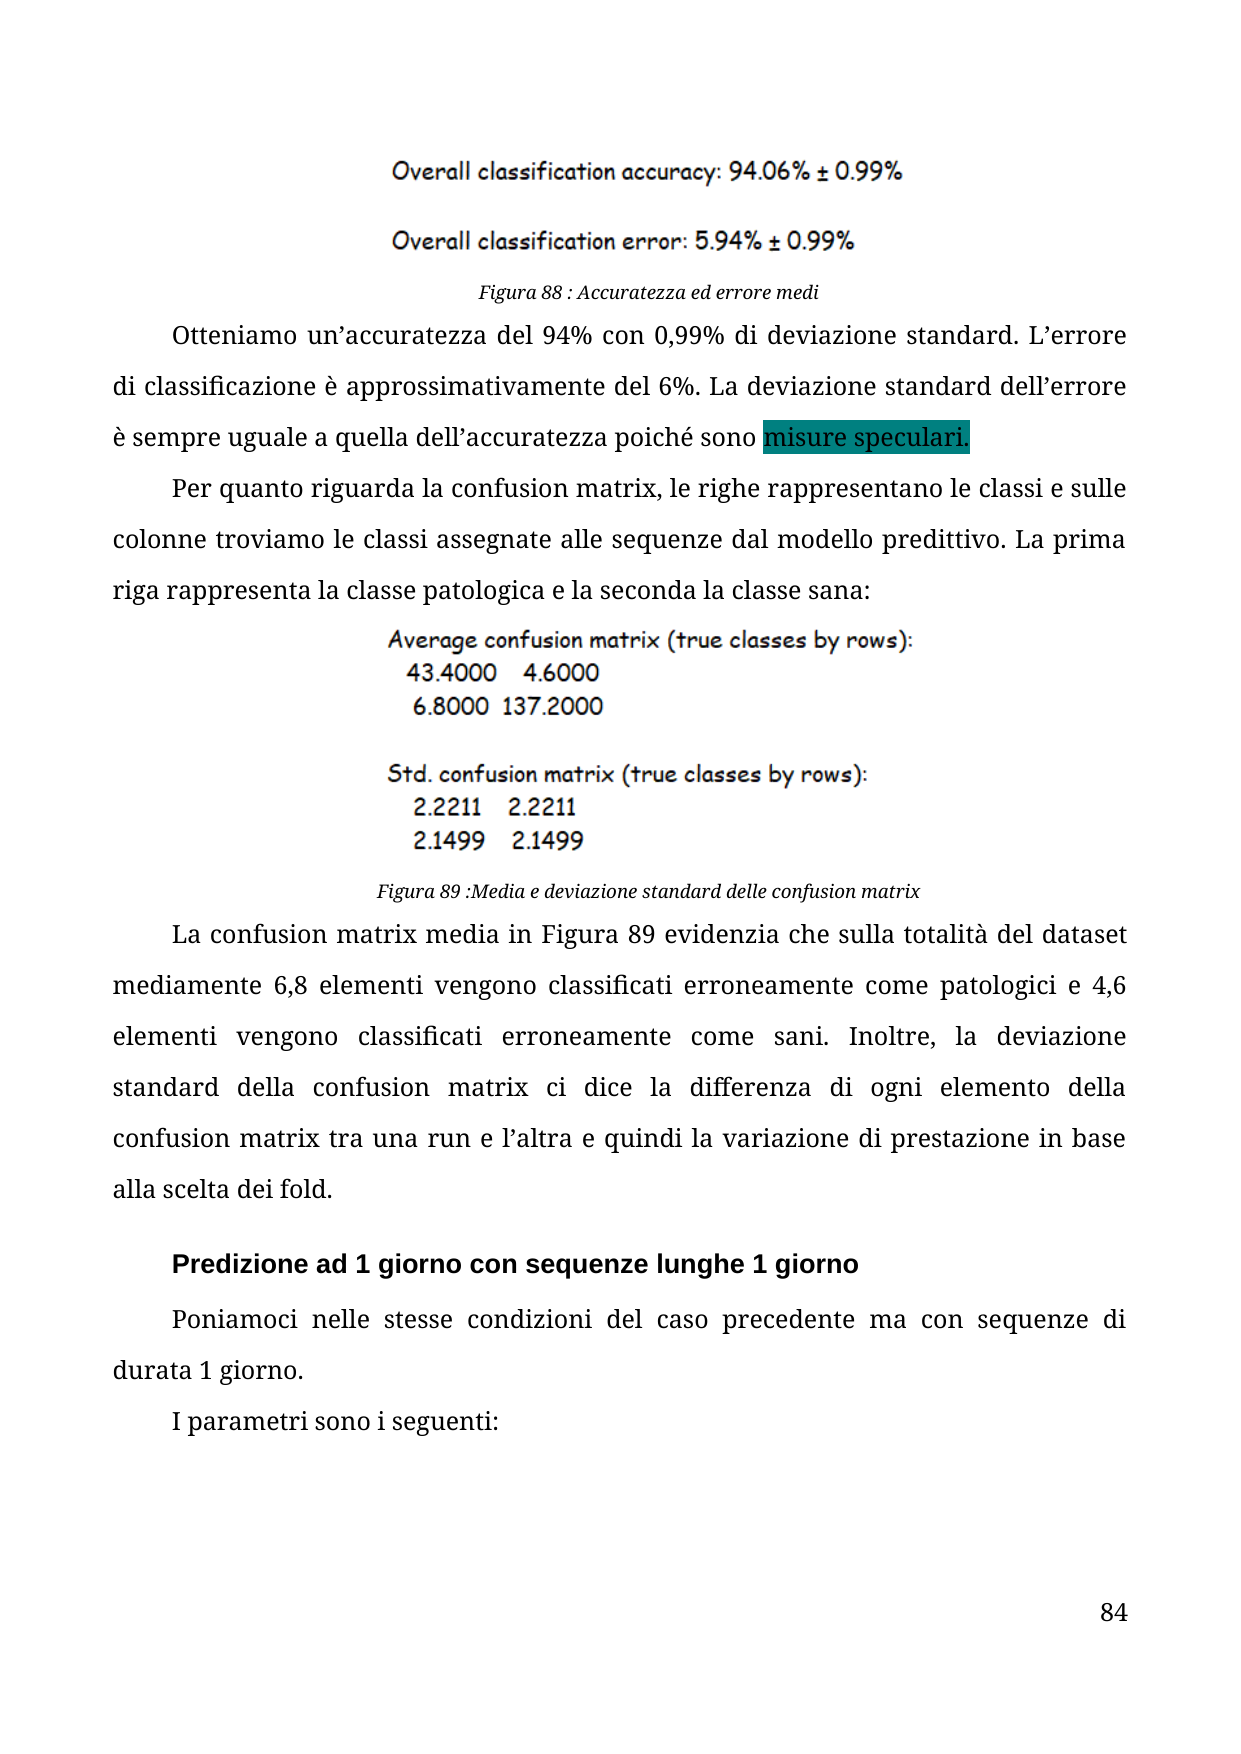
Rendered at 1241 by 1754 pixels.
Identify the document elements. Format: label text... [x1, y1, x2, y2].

text La confusion matrix media in Figura 89 evidenzia che sulla totalità del dataset mediamente 6,8 elementi vengono classificati erroneamente come patologici e 4,6 elementi vengono classificati erroneamente come sani. Inoltre, la deviazione standard della confusion matrix ci dice la differenza di ogni elemento della confusion matrix tra una run e l’altra e quindi la variazione di prestazione in base alla scelta dei fold. [112, 917, 1128, 1206]
subtitle Predizione ad 1 giorno con sequenze lunghe 1 giorno [112, 1248, 1128, 1279]
text Otteniamo un’accuratezza del 94% con 0,99% di deviazione standard. L’errore di classificazione è approssimativamente del 6%. La deviazione standard dell’errore è sempre uguale a quella dell’accuratezza poiché sono misure speculari. [112, 317, 1128, 454]
text Per quanto riguarda la confusion matrix, le righe rappresentano le classi e sulle colonne troviamo le classi assegnate alle sequenze dal modello predittivo. La prima riga rappresenta la classe patologica e la seconda la classe sana: [112, 471, 1128, 607]
text Figura 89 :Media e deviazione standard delle confusion matrix [112, 879, 1128, 904]
text Figura 88 : Accuratezza ed errore medi [112, 279, 1128, 305]
text I parametri sono i seguenti: [112, 1403, 1128, 1437]
picture [383, 623, 916, 866]
picture [388, 150, 912, 267]
text Poniamoci nelle stesse condizioni del caso precedente ma con sequenze di durata 1 giorno. [112, 1301, 1128, 1386]
